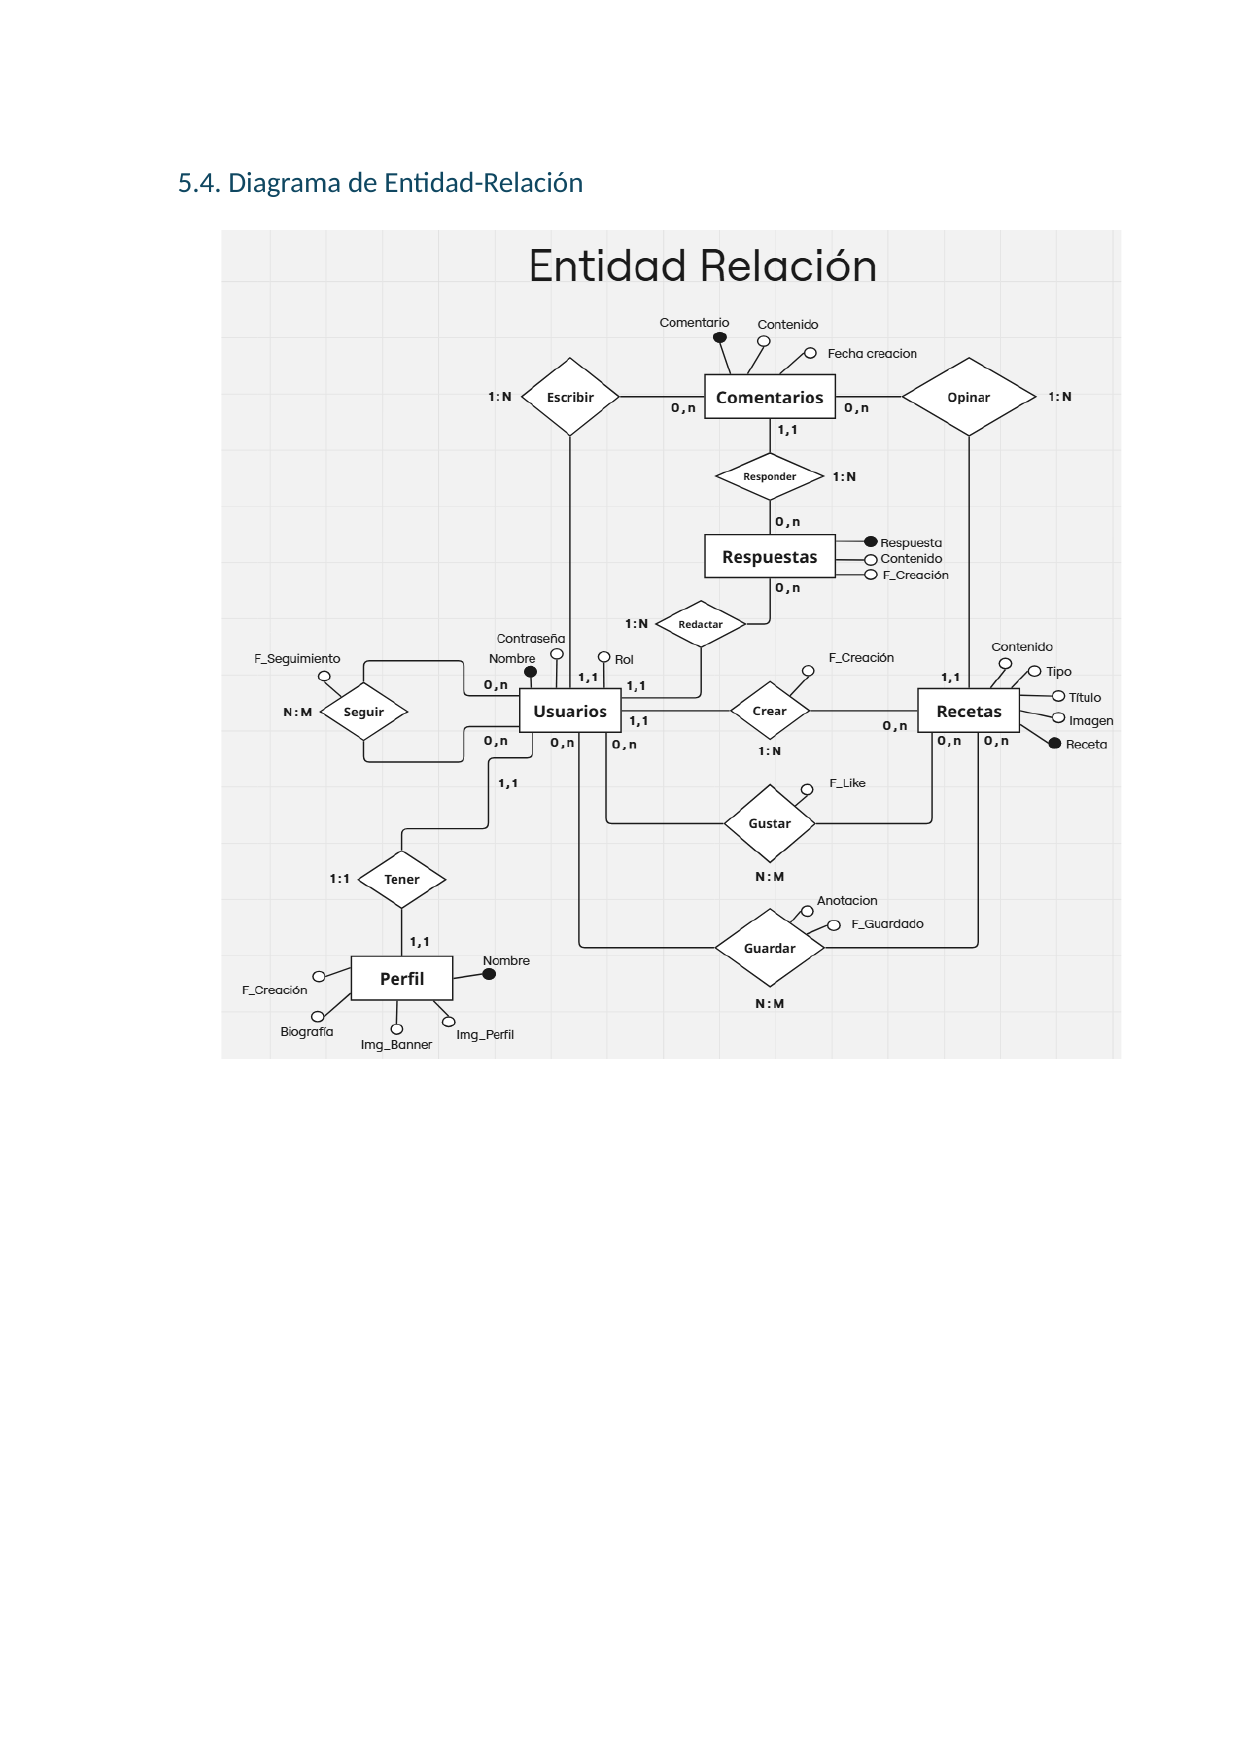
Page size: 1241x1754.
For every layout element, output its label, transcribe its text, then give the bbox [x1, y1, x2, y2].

subtitle 5.4. Diagrama de Entidad-Relación [177, 164, 1063, 200]
picture [221, 230, 1122, 1059]
